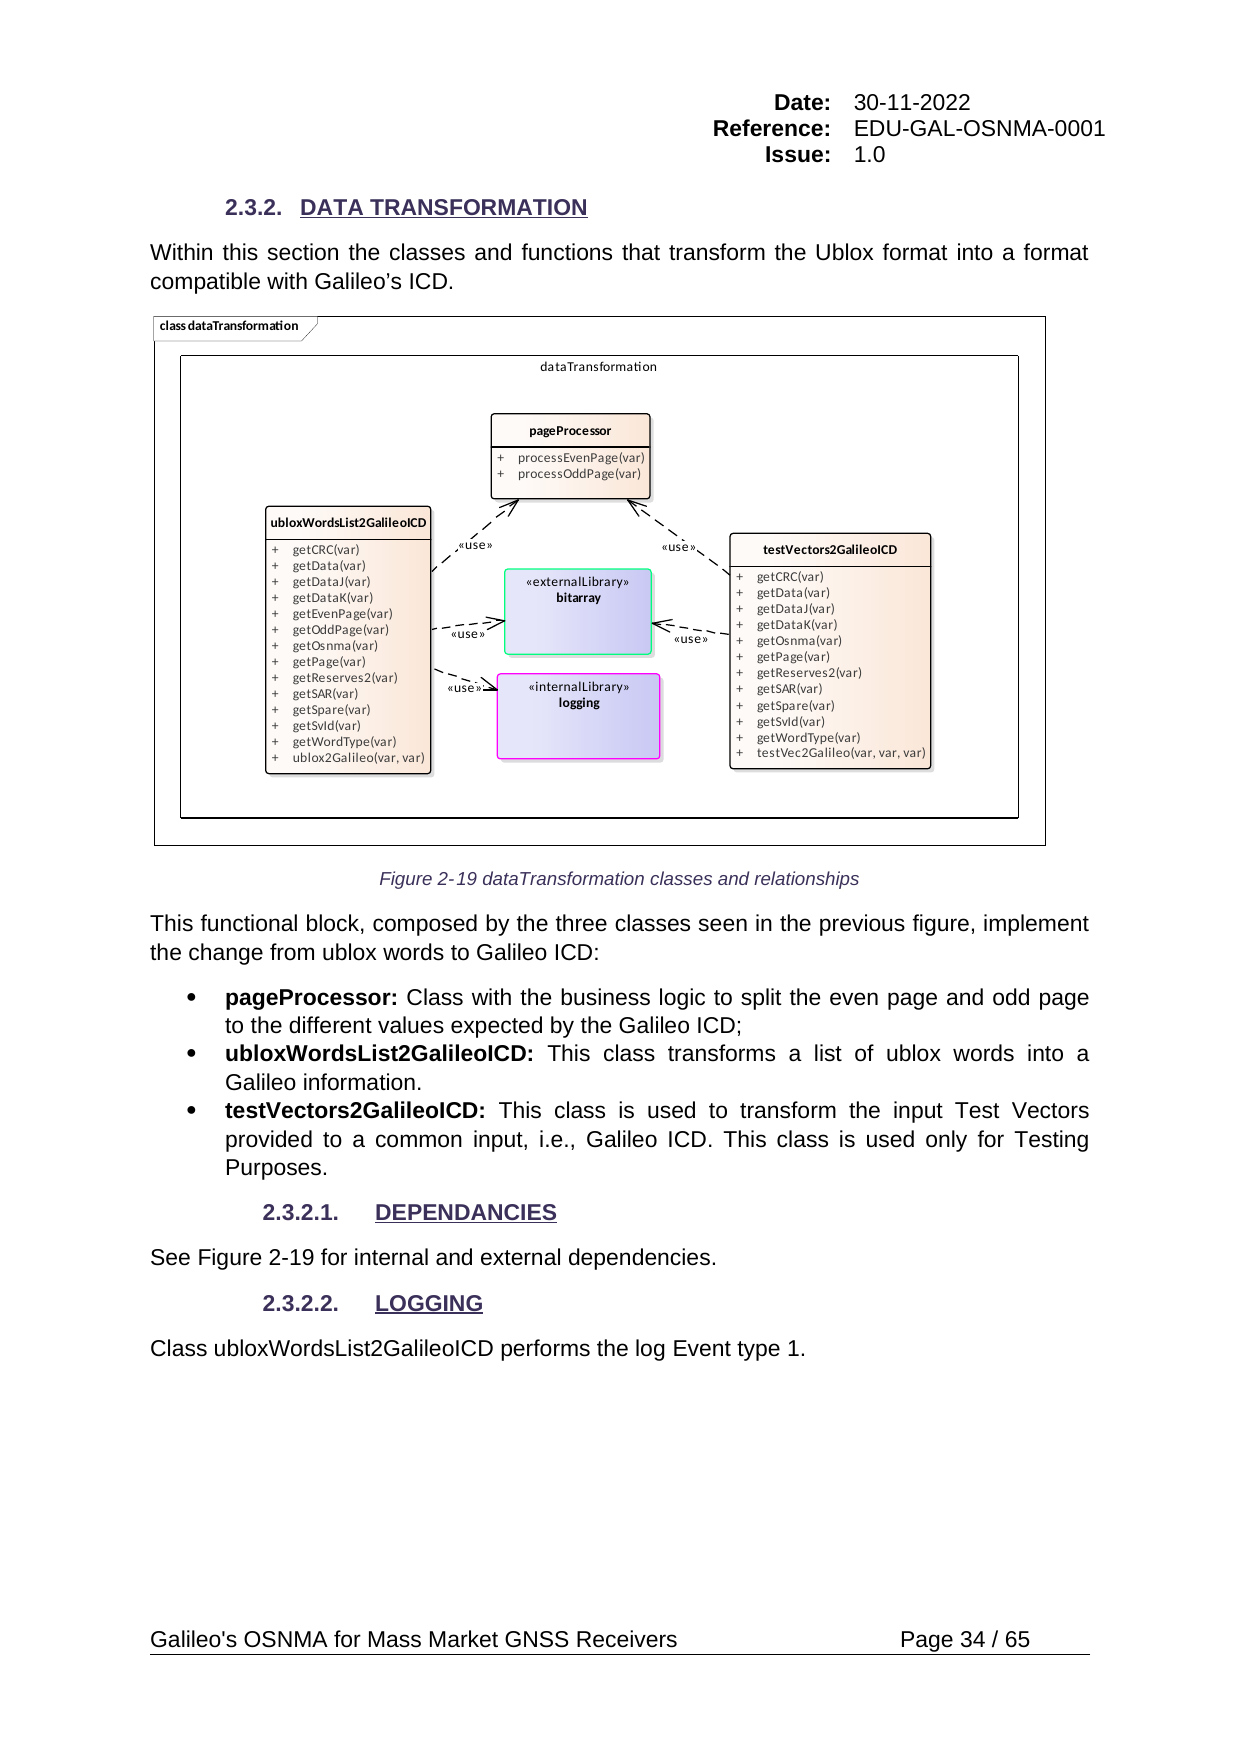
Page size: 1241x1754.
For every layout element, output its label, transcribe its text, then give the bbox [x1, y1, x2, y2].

text This functional block, composed by the three classes seen in the previous figure, implement the change from ublox words to Galileo ICD: [150, 910, 1090, 965]
list pageProcessor: Class with the business logic to split the even page and odd page to the different values expected by the Galileo ICD; [187, 983, 1090, 1038]
text Class ubloxWordsList2GalileoICD performs the log Event type 1. [150, 1334, 1090, 1361]
list ubloxWordsList2GalileoICD: This class transforms a list of ublox words into a Galileo information. [187, 1040, 1090, 1095]
subtitle Dependancies [262, 1199, 1090, 1226]
text Within this section the classes and functions that transform the Ublox format into a format compatible with Galileo’s ICD. [150, 239, 1090, 294]
subtitle Logging [262, 1289, 1090, 1316]
subtitle Data Transformation [225, 194, 1090, 220]
list testVectors2GalileoICD: This class is used to transform the input Test Vectors provided to a common input, i.e., Galileo ICD. This class is used only for Testing Purposes. [187, 1097, 1090, 1181]
